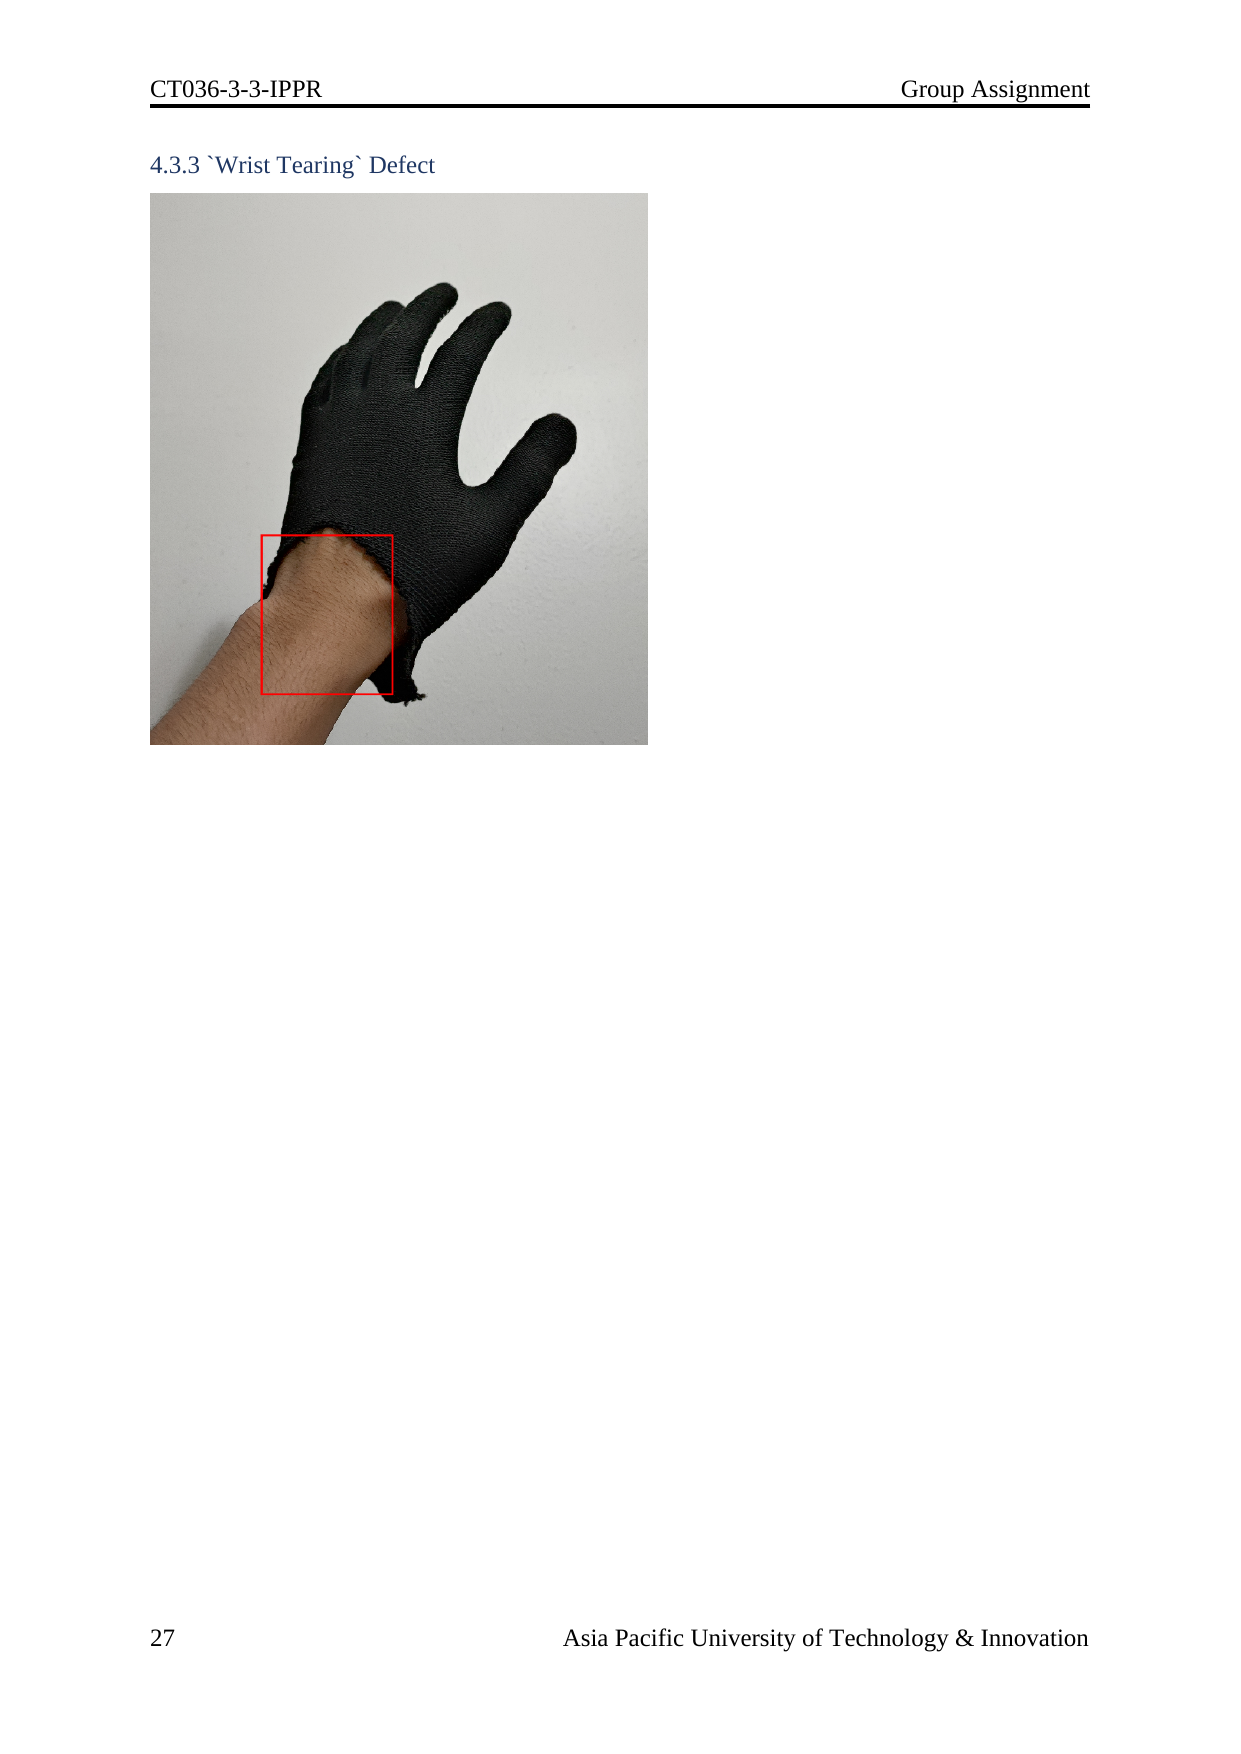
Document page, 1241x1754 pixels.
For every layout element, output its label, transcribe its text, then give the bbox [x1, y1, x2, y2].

picture [150, 193, 648, 745]
subtitle 4.3.3 `Wrist Tearing` Defect [150, 150, 1090, 179]
